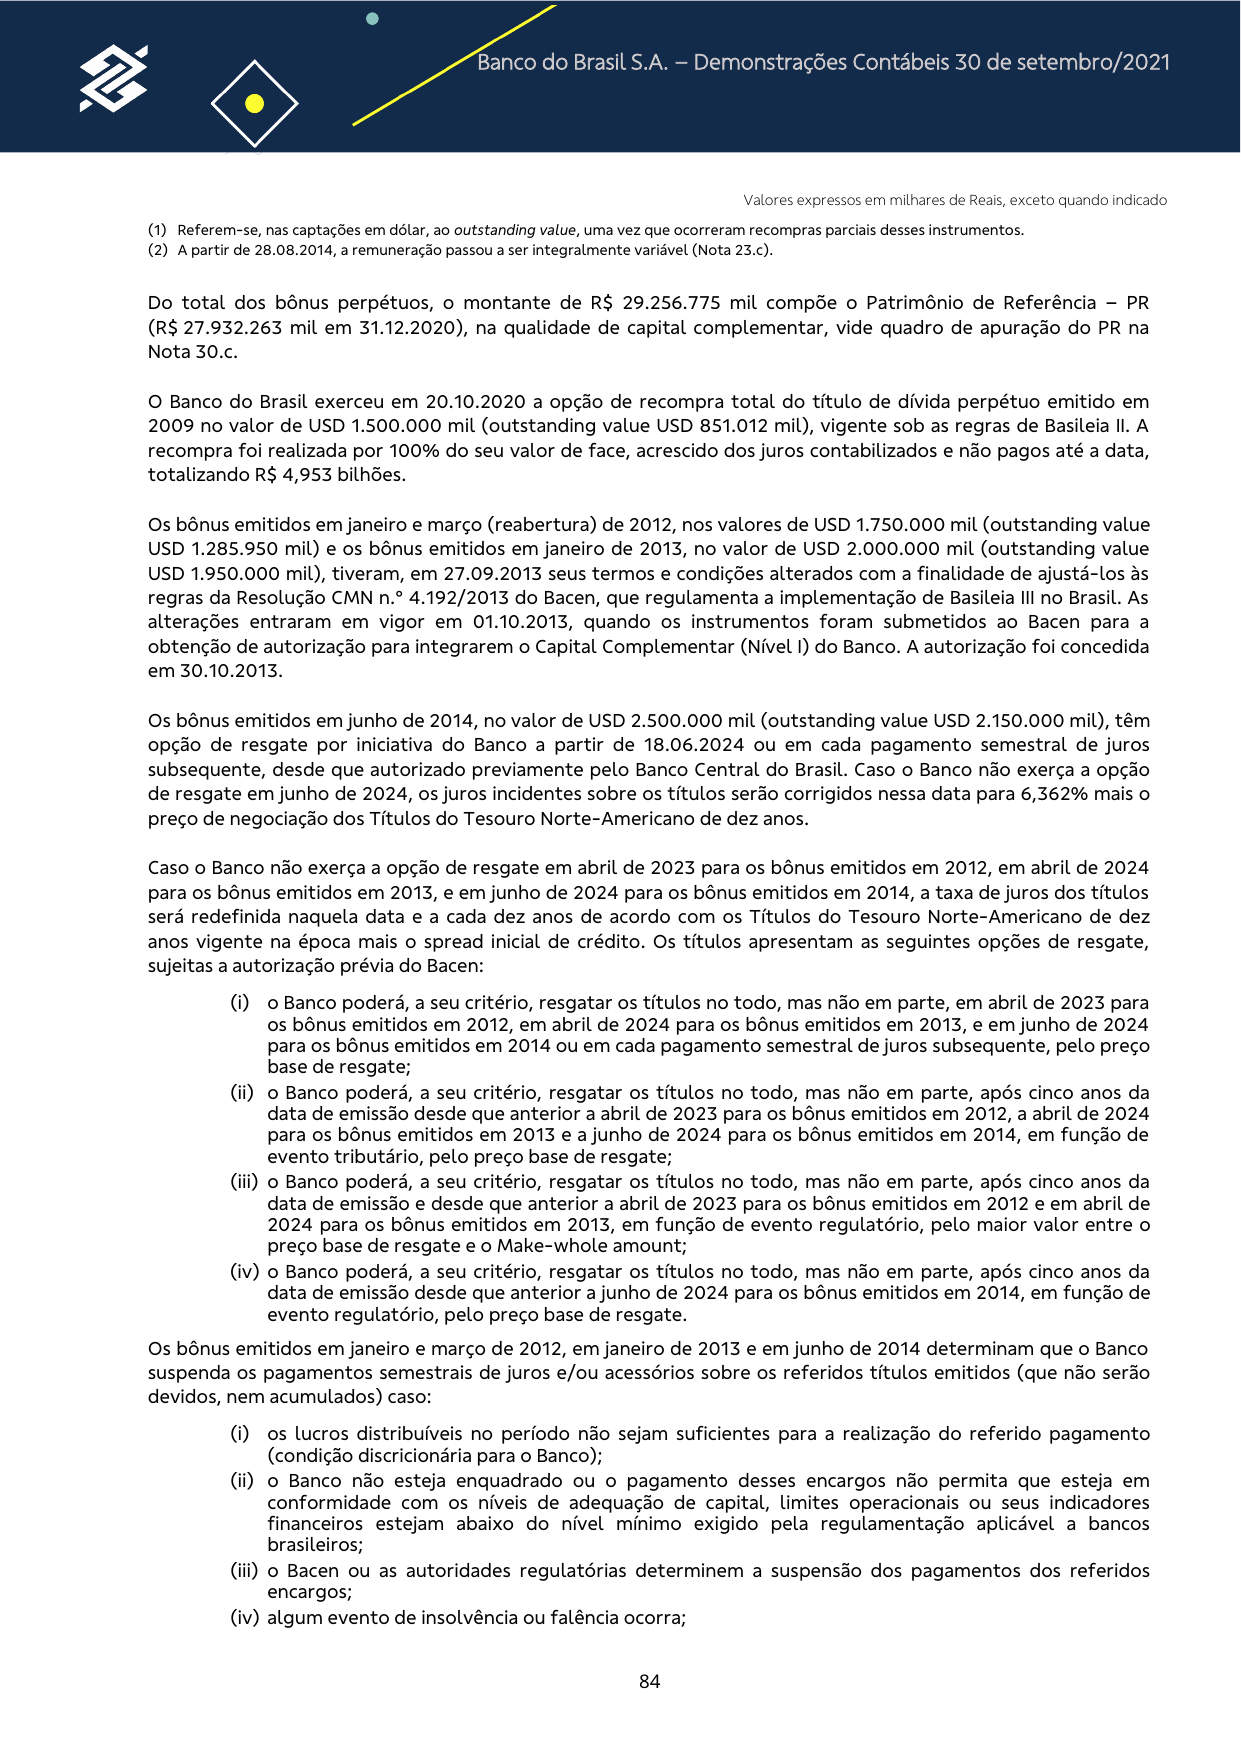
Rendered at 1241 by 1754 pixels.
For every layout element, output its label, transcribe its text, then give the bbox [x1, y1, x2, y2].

text Os bônus emitidos em junho de 2014, no valor de USD 2.500.000 mil (outstanding value USD 2.150.000 mil), têm opção de resgate por iniciativa do Banco a partir de 18.06.2024 ou em cada pagamento semestral de juros subsequente, desde que autorizado previamente pelo Banco Central do Brasil. Caso o Banco não exerça a opção de resgate em junho de 2024, os juros incidentes sobre os títulos serão corrigidos nessa data para 6,362% mais o preço de negociação dos Títulos do Tesouro Norte-Americano de dez anos. [148, 710, 1152, 829]
text Os bônus emitidos em janeiro e março (reabertura) de 2012, nos valores de USD 1.750.000 mil (outstanding value USD 1.285.950 mil) e os bônus emitidos em janeiro de 2013, no valor de USD 2.000.000 mil (outstanding value USD 1.950.000 mil), tiveram, em 27.09.2013 seus termos e condições alterados com a finalidade de ajustá-los às regras da Resolução CMN n.° 4.192/2013 do Bacen, que regulamenta a implementação de Basileia III no Brasil. As alterações entraram em vigor em 01.10.2013, quando os instrumentos foram submetidos ao Bacen para a obtenção de autorização para integrarem o Capital Complementar (Nível I) do Banco. A autorização foi concedida em 30.10.2013. [148, 513, 1152, 682]
list (i) os lucros distribuíveis no período não sejam suficientes para a realização do referido pagamento (condição discricionária para o Banco); [230, 1423, 1152, 1466]
list (iv) algum evento de insolvência ou falência ocorra; [230, 1607, 1152, 1628]
list (iii) o Banco poderá, a seu critério, resgatar os títulos no todo, mas não em parte, após cinco anos da data de emissão e desde que anterior a abril de 2023 para os bônus emitidos em 2012 e em abril de 2024 para os bônus emitidos em 2013, em função de evento regulatório, pelo maior valor entre o preço base de resgate e o Make-whole amount; [230, 1171, 1152, 1257]
text Caso o Banco não exerça a opção de resgate em abril de 2023 para os bônus emitidos em 2012, em abril de 2024 para os bônus emitidos em 2013, e em junho de 2024 para os bônus emitidos em 2014, a taxa de juros dos títulos será redefinida naquela data e a cada dez anos de acordo com os Títulos do Tesouro Norte-Americano de dez anos vigente na época mais o spread inicial de crédito. Os títulos apresentam as seguintes opções de resgate, sujeitas a autorização prévia do Bacen: [148, 857, 1152, 976]
text Os bônus emitidos em janeiro e março de 2012, em janeiro de 2013 e em junho de 2014 determinam que o Banco suspenda os pagamentos semestrais de juros e/ou acessórios sobre os referidos títulos emitidos (que não serão devidos, nem acumulados) caso: [148, 1337, 1152, 1408]
text O Banco do Brasil exerceu em 20.10.2020 a opção de recompra total do título de dívida perpétuo emitido em 2009 no valor de USD 1.500.000 mil (outstanding value USD 851.012 mil), vigente sob as regras de Basileia II. A recompra foi realizada por 100% do seu valor de face, acrescido dos juros contabilizados e não pagos até a data, totalizando R$ 4,953 bilhões. [148, 390, 1152, 485]
text Do total dos bônus perpétuos, o montante de R$ 29.256.775 mil compõe o Patrimônio de Referência – PR (R$ 27.932.263 mil em 31.12.2020), na qualidade de capital complementar, vide quadro de apuração do PR na Nota 30.c. [148, 292, 1152, 362]
list (iii) o Bacen ou as autoridades regulatórias determinem a suspensão dos pagamentos dos referidos encargos; [230, 1560, 1152, 1602]
text (1) Referem-se, nas captações em dólar, ao outstanding value, uma vez que ocorreram recompras parciais desses instrumentos. [148, 221, 1152, 238]
list (i) o Banco poderá, a seu critério, resgatar os títulos no todo, mas não em parte, em abril de 2023 para os bônus emitidos em 2012, em abril de 2024 para os bônus emitidos em 2013, e em junho de 2024 para os bônus emitidos em 2014 ou em cada pagamento semestral de juros subsequente, pelo preço base de resgate; [230, 992, 1152, 1077]
text (2) A partir de 28.08.2014, a remuneração passou a ser integralmente variável (Nota 23.c). [148, 242, 1152, 259]
picture [210, 5, 588, 148]
list (iv) o Banco poderá, a seu critério, resgatar os títulos no todo, mas não em parte, após cinco anos da data de emissão desde que anterior a junho de 2024 para os bônus emitidos em 2014, em função de evento regulatório, pelo preço base de resgate. [229, 1261, 1152, 1325]
list (ii) o Banco poderá, a seu critério, resgatar os títulos no todo, mas não em parte, após cinco anos da data de emissão desde que anterior a abril de 2023 para os bônus emitidos em 2012, a abril de 2024 para os bônus emitidos em 2013 e a junho de 2024 para os bônus emitidos em 2014, em função de evento tributário, pelo preço base de resgate; [230, 1082, 1152, 1167]
picture [79, 44, 148, 113]
list (ii) o Banco não esteja enquadrado ou o pagamento desses encargos não permita que esteja em conformidade com os níveis de adequação de capital, limites operacionais ou seus indicadores financeiros estejam abaixo do nível mínimo exigido pela regulamentação aplicável a bancos brasileiros; [230, 1470, 1152, 1556]
